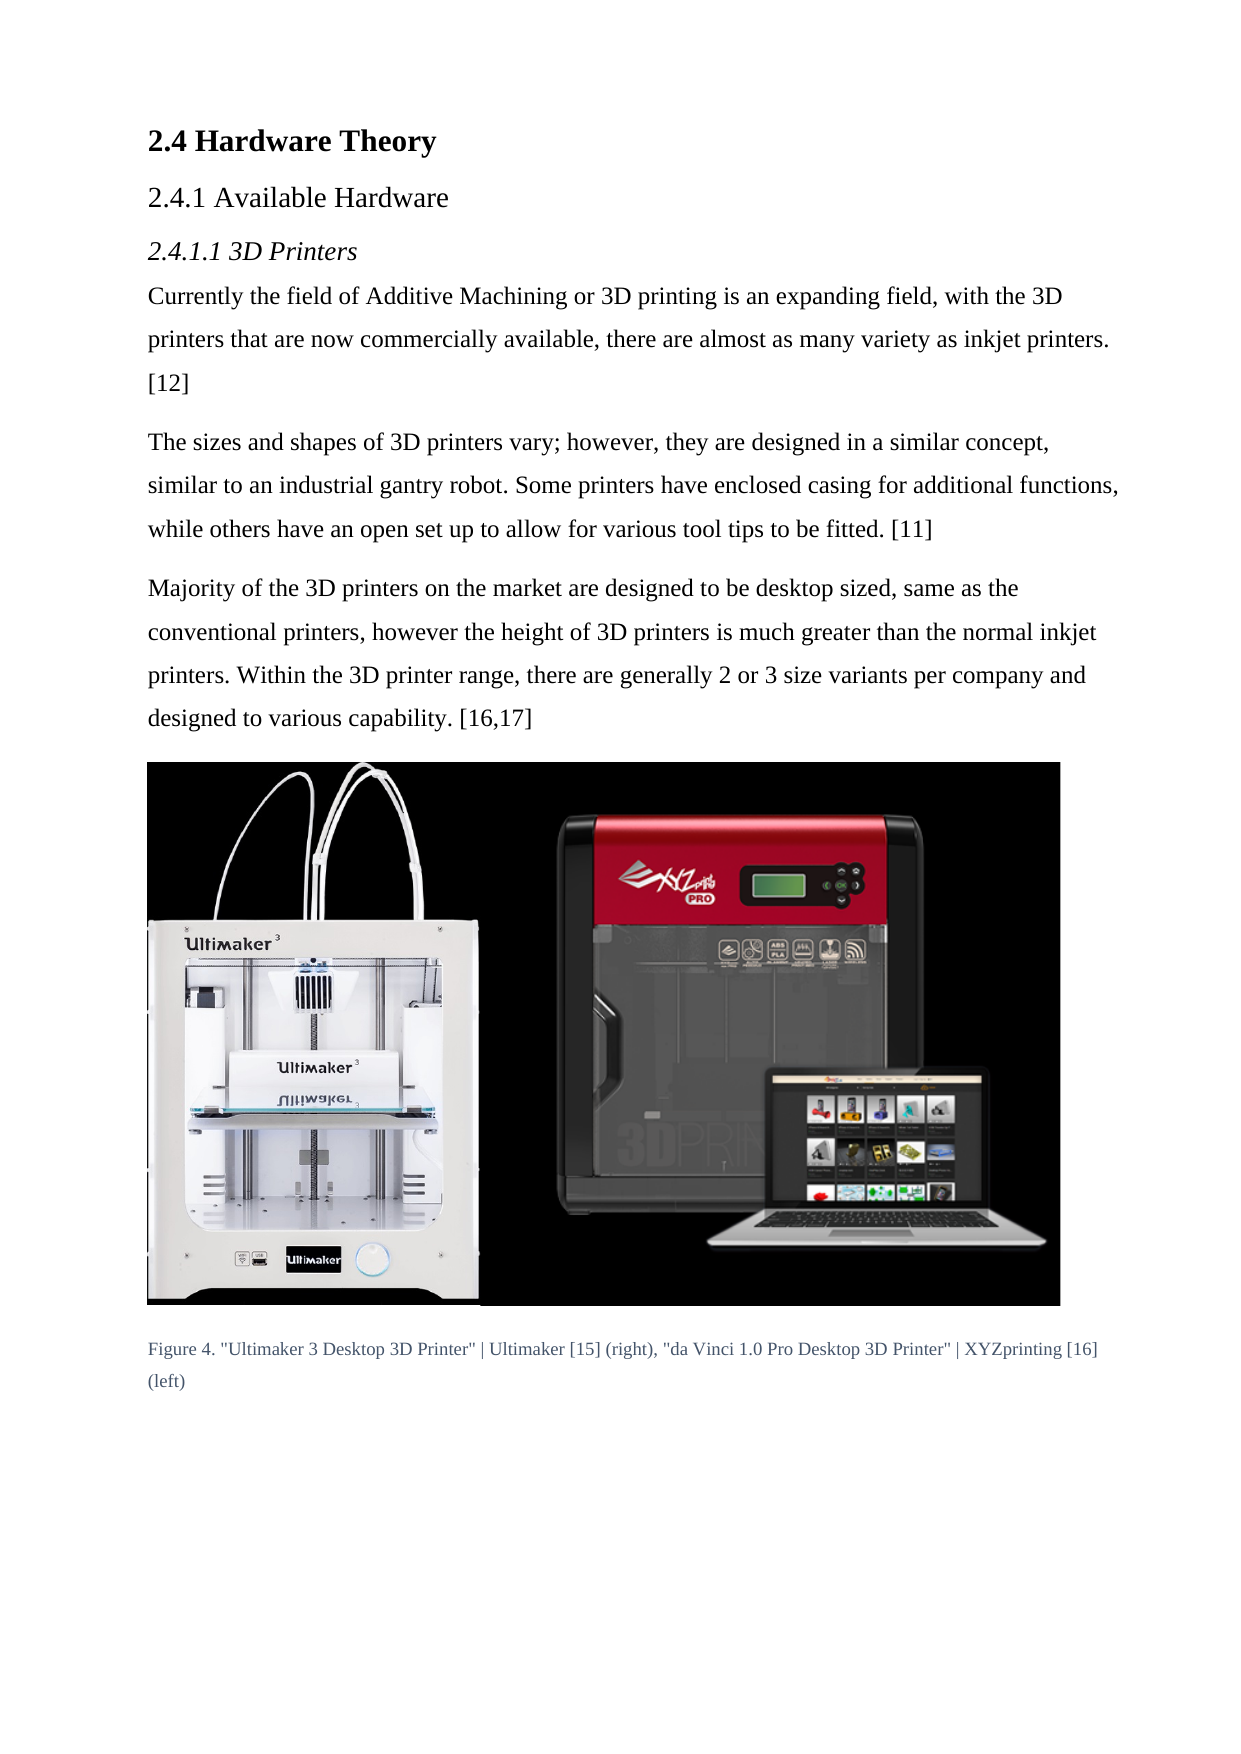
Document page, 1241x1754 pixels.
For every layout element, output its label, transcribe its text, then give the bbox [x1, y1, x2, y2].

subtitle 2.4.1 Available Hardware [148, 180, 1122, 214]
text Figure 4. "Ultimaker 3 Desktop 3D Printer" | Ultimaker [15] (right), "da Vinci 1.0 Pro Desktop 3D Printer" | XYZprinting [16] (left) [148, 1338, 1122, 1392]
text Majority of the 3D printers on the market are designed to be desktop sized, same as the conventional printers, however the height of 3D printers is much greater than the normal inkjet printers. Within the 3D printer range, there are generally 2 or 3 size variants per company and designed to various capability. [16,17] [148, 573, 1122, 732]
text The sizes and shapes of 3D printers vary; however, they are designed in a similar concept, similar to an industrial gantry robot. Some printers have enclosed casing for additional functions, while others have an open set up to allow for various tool tips to be fitted. [11] [148, 427, 1122, 542]
subtitle 2.4.1.1 3D Printers [148, 235, 1122, 266]
subtitle 2.4 Hardware Theory [148, 122, 1122, 158]
text Currently the field of Additive Machining or 3D printing is an expanding field, with the 3D printers that are now commercially available, there are almost as many variety as inkjet printers. [12] [148, 281, 1122, 396]
picture [147, 762, 1061, 1306]
